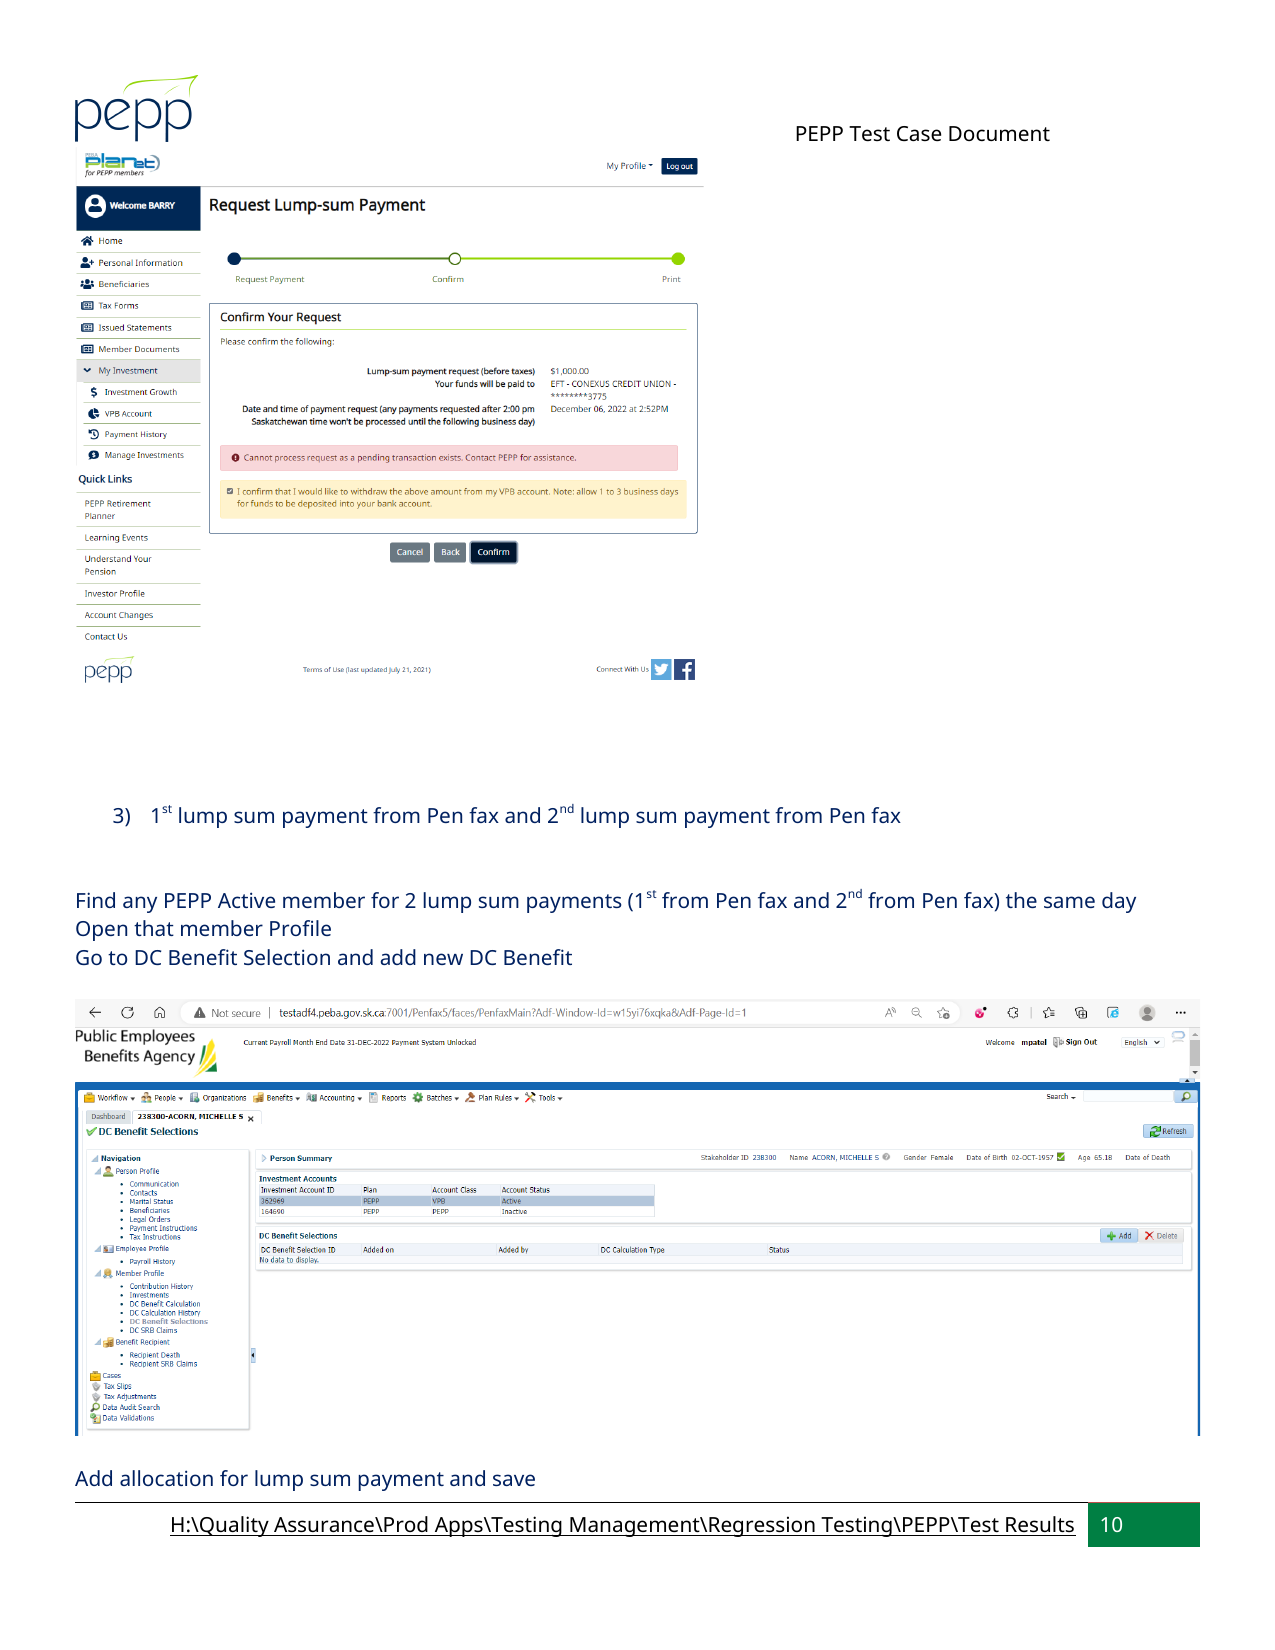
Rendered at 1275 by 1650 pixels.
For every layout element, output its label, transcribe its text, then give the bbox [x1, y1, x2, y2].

picture [75, 75, 199, 142]
text Find any PEPP Active member for 2 lump sum payments (1st from Pen fax and 2nd from Pen fax) the same day [75, 886, 1200, 914]
list 1st lump sum payment from Pen fax and 2nd lump sum payment from Pen fax [112, 801, 1200, 829]
picture [75, 147, 704, 687]
text Go to DC Benefit Selection and add new DC Benefit [75, 943, 1200, 971]
text Open that member Profile [75, 914, 1200, 943]
picture [75, 999, 1200, 1436]
text Add allocation for lump sum payment and save [75, 1464, 1200, 1493]
